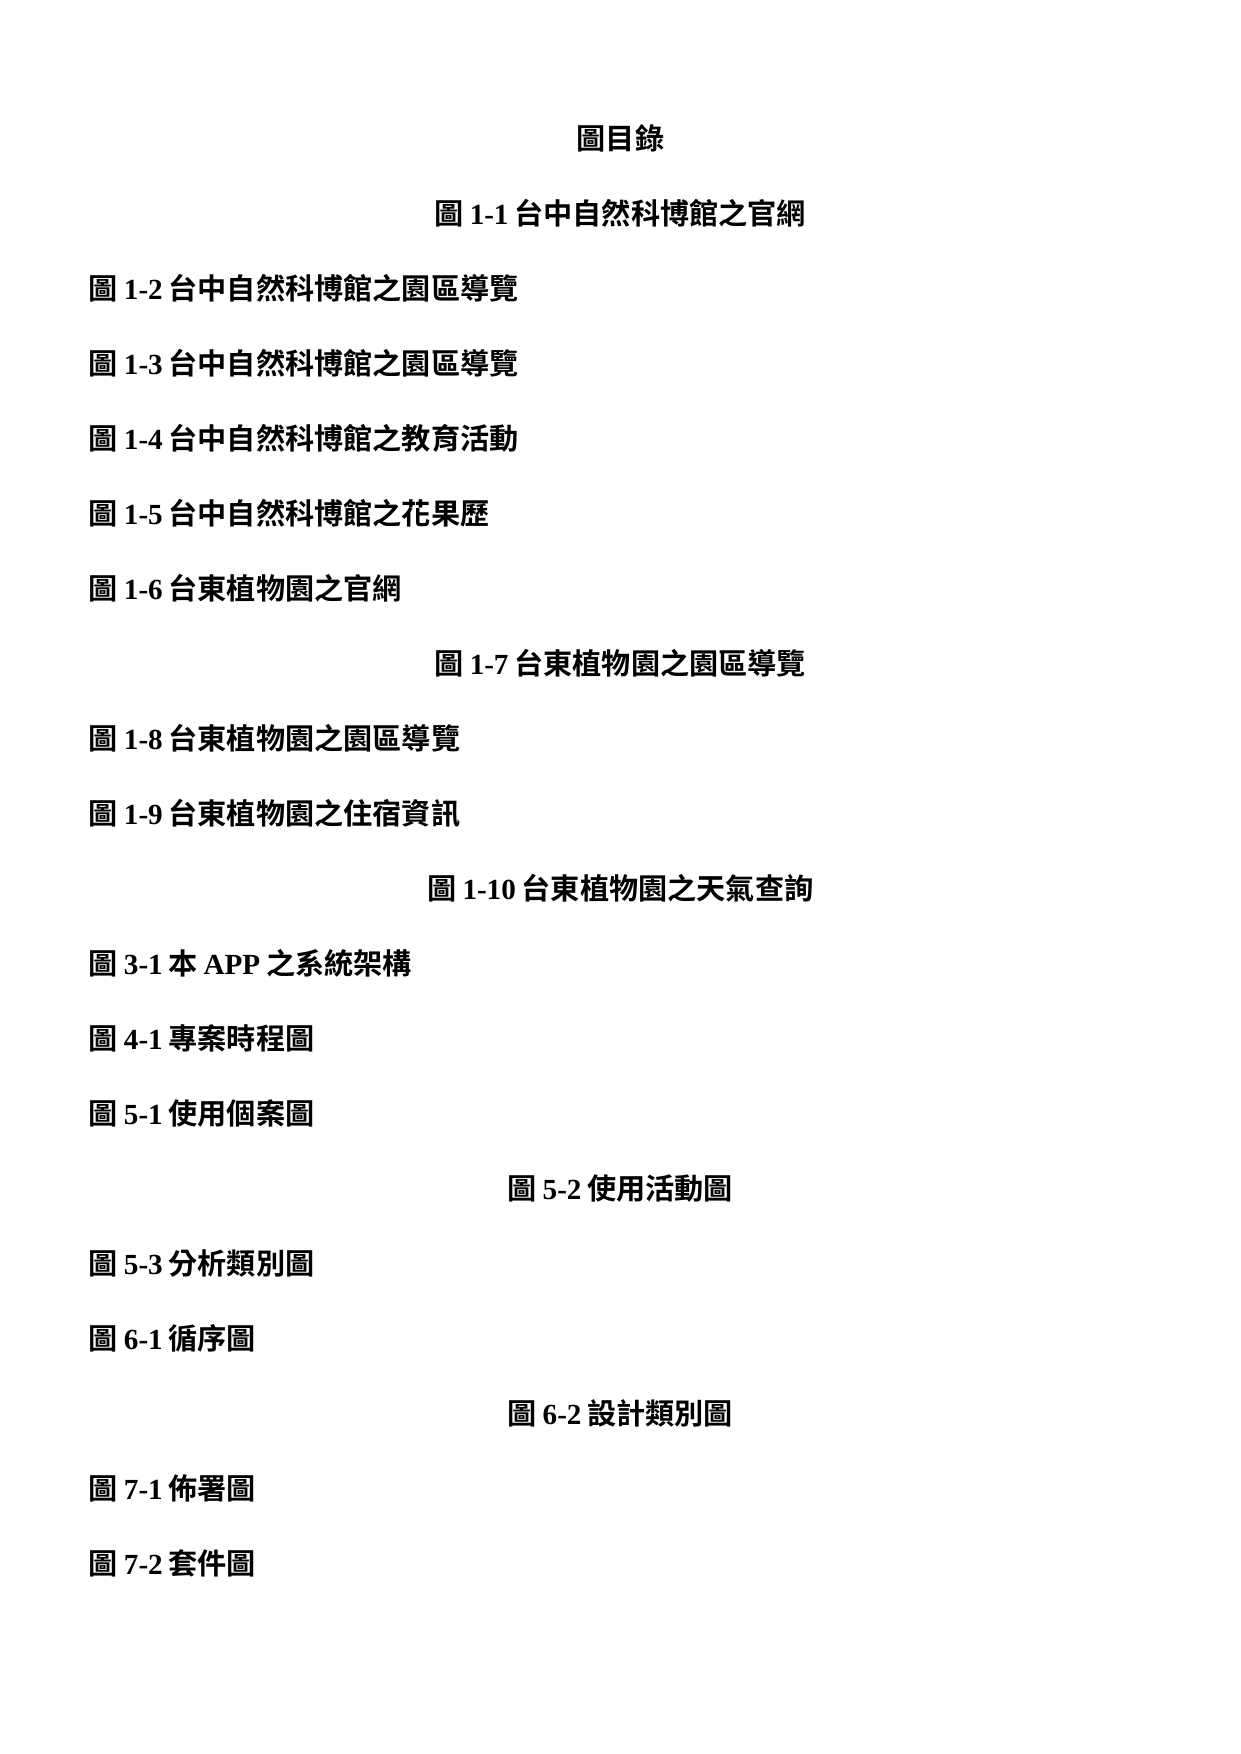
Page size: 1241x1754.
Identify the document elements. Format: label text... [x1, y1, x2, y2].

text 圖3-1本APP之系統架構 12 [89, 924, 1152, 999]
text 圖7-1佈署圖 23 [89, 1449, 1152, 1524]
text 圖1-7台東植物園之園區導覽 7 [89, 624, 1152, 699]
text 圖目錄 [89, 99, 1152, 174]
text 圖1-1台中自然科博館之官網 4 [89, 174, 1152, 249]
text 圖1-5台中自然科博館之花果歷 6 [89, 474, 1152, 549]
text 圖1-8台東植物園之園區導覽 8 [89, 699, 1152, 774]
text 圖4-1專案時程圖 15 [89, 999, 1152, 1074]
text 圖5-3分析類別圖 20 [89, 1224, 1152, 1299]
text 圖7-2套件圖 24 [89, 1524, 1152, 1599]
text 圖1-6台東植物園之官網 7 [89, 549, 1152, 624]
text 圖5-2使用活動圖 19 [89, 1149, 1152, 1224]
text 圖1-3台中自然科博館之園區導覽 5 [89, 324, 1152, 399]
text 圖1-9台東植物園之住宿資訊 8 [89, 774, 1152, 849]
text 圖1-10台東植物園之天氣查詢 9 [89, 849, 1152, 924]
text 圖6-1循序圖 21 [89, 1299, 1152, 1374]
text 圖6-2設計類別圖 22 [89, 1374, 1152, 1449]
text 圖1-4台中自然科博館之教育活動 5 [89, 399, 1152, 474]
text 圖5-1使用個案圖 18 [89, 1074, 1152, 1149]
text 圖1-2台中自然科博館之園區導覽 4 [89, 249, 1152, 324]
